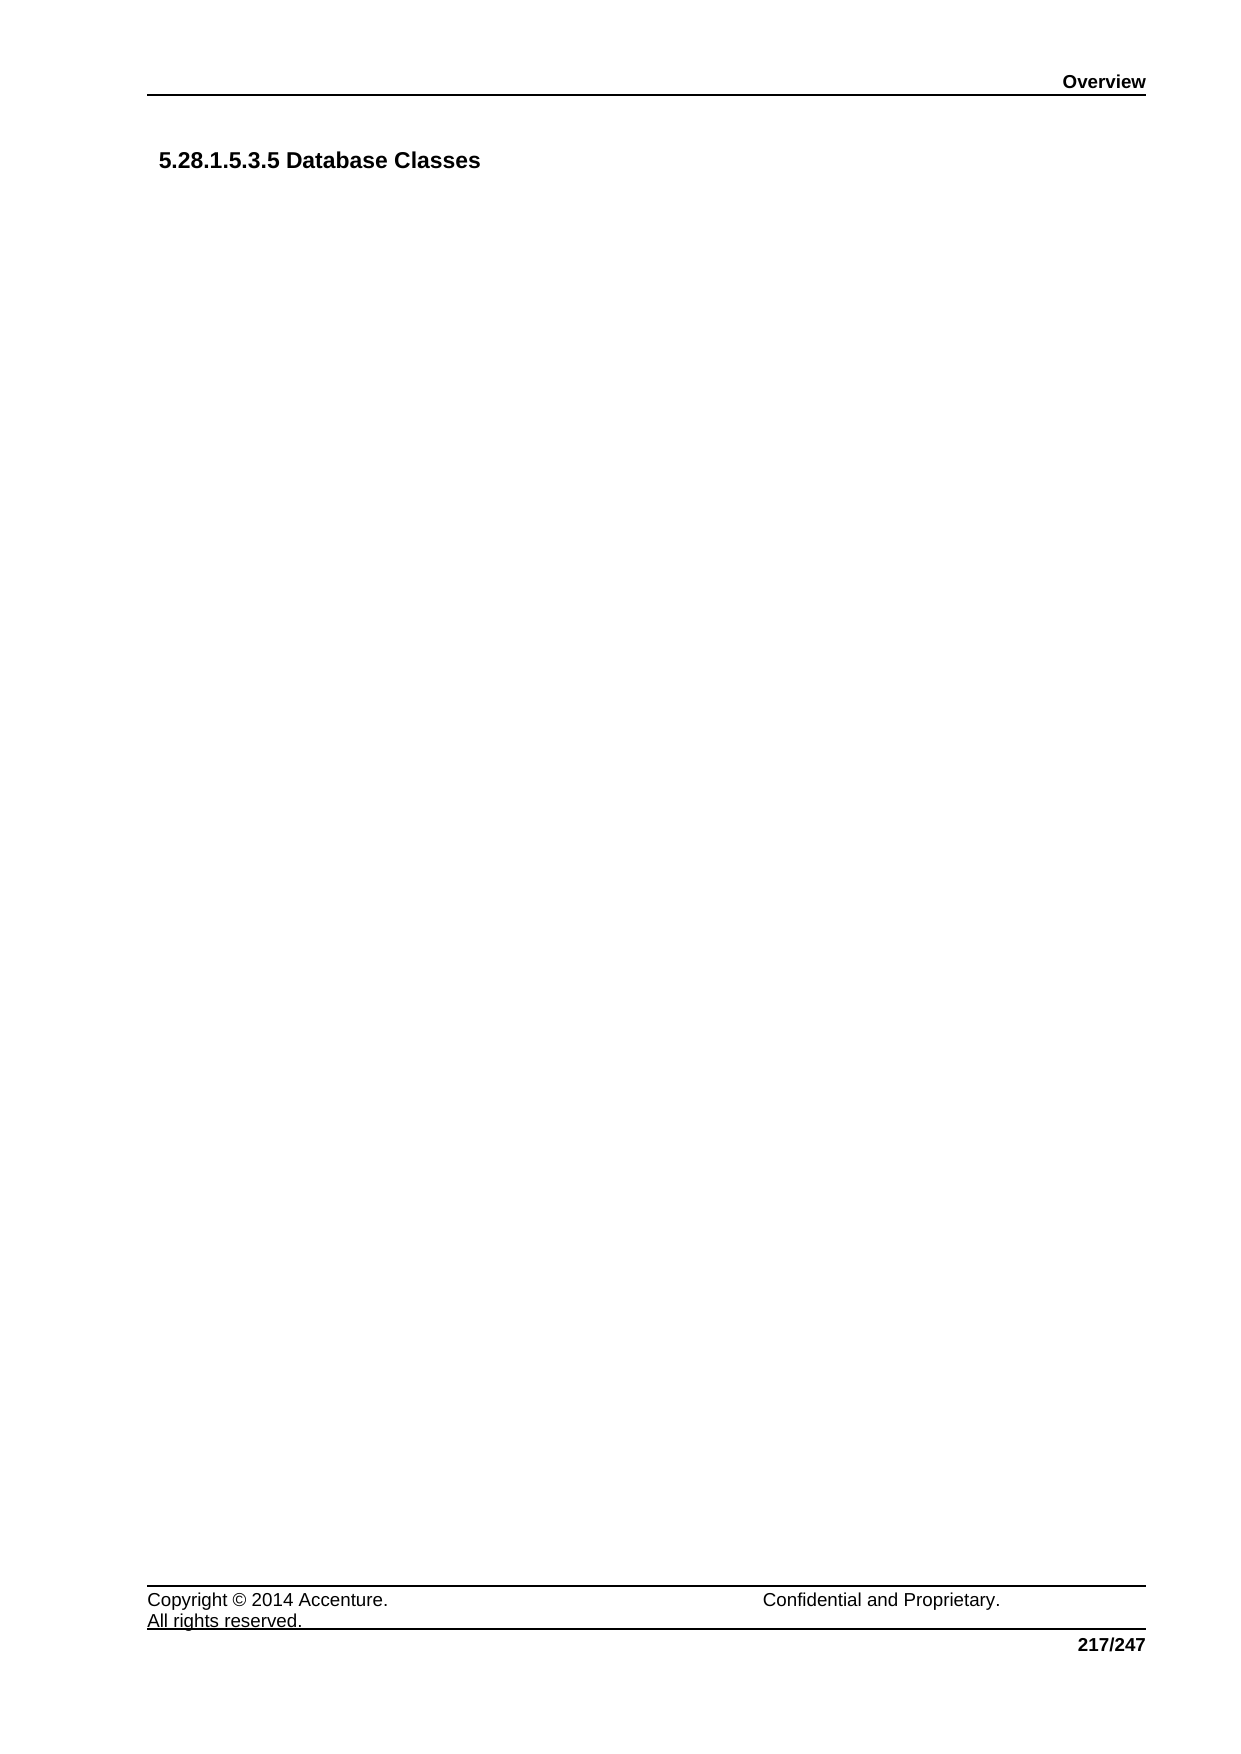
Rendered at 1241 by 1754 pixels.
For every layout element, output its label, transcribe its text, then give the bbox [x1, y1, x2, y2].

subtitle Database Classes [158, 147, 1146, 173]
